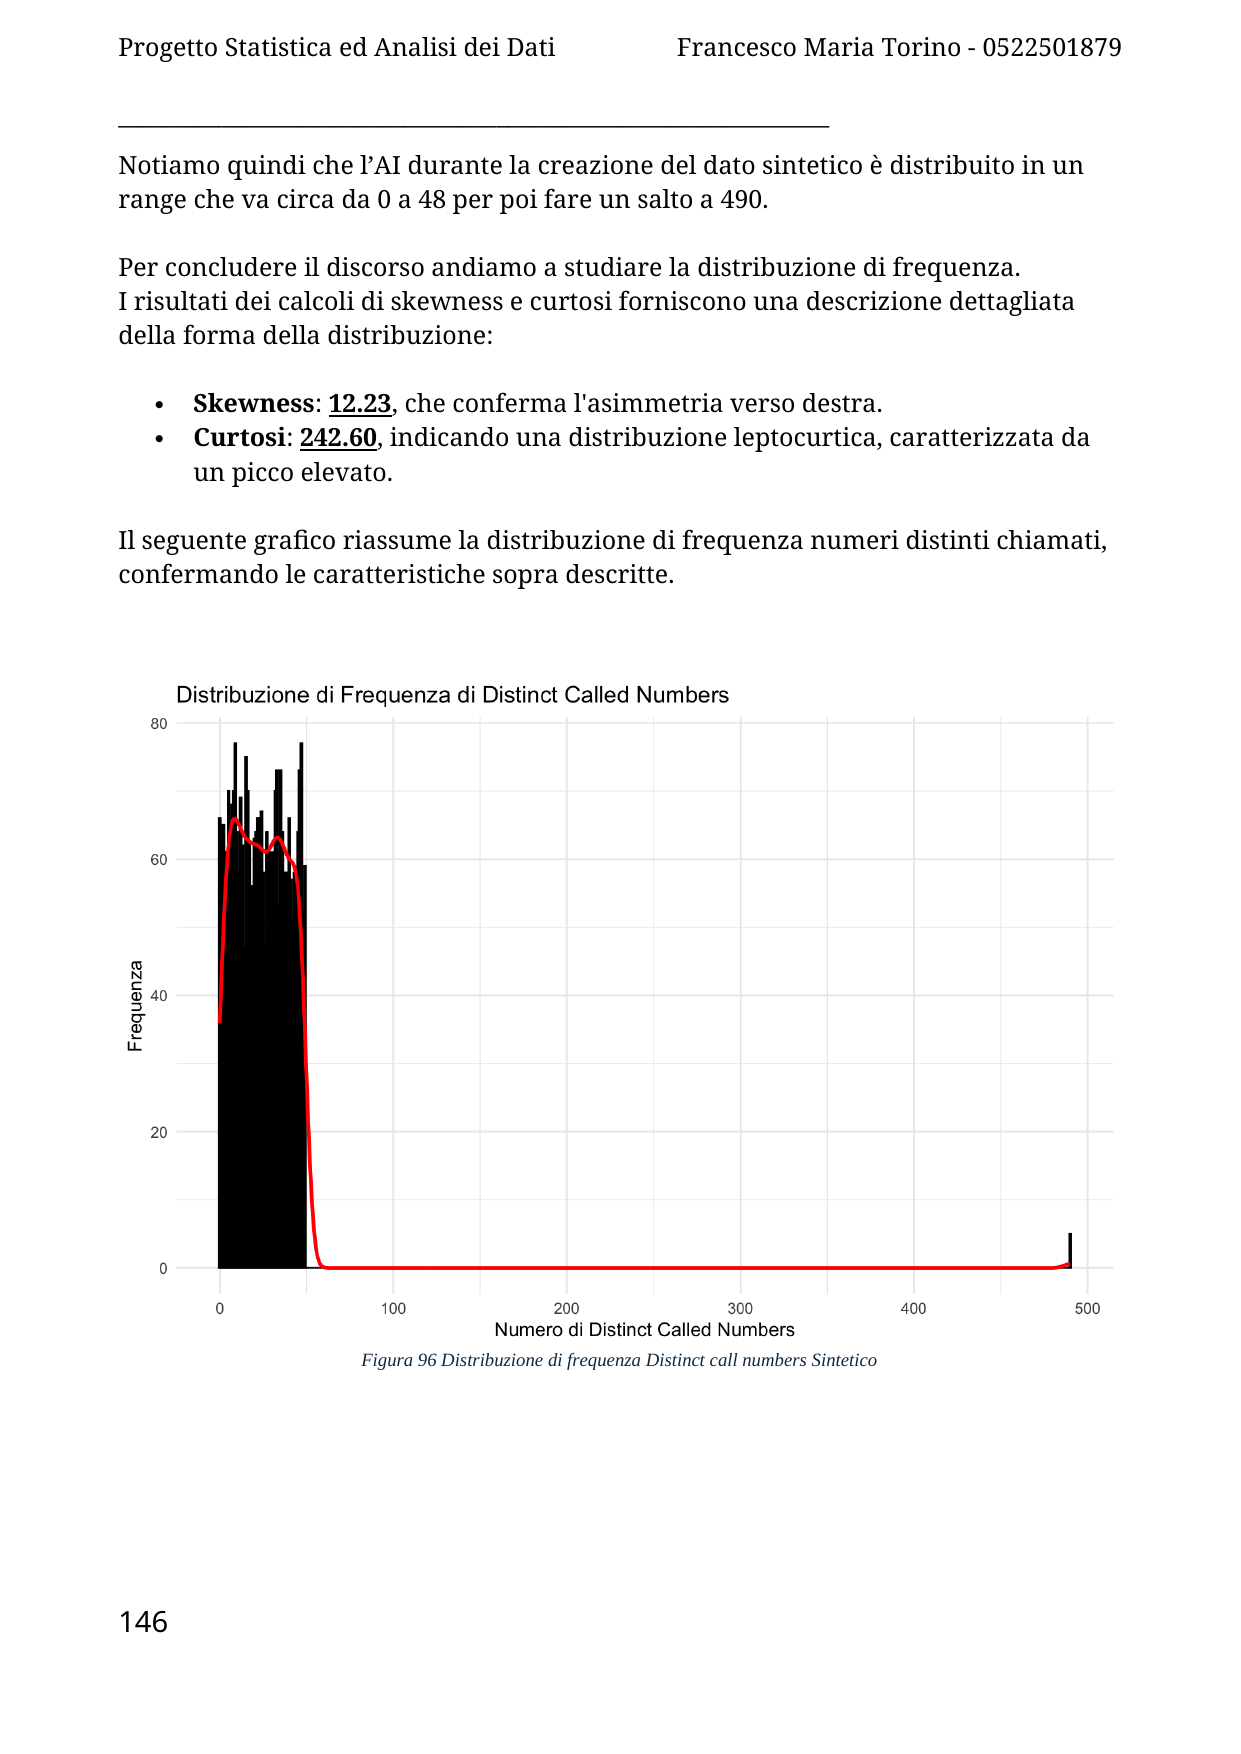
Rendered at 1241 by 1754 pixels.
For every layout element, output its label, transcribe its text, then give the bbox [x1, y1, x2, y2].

list Curtosi: 242.60, indicando una distribuzione leptocurtica, caratterizzata da un picco elevato. [156, 420, 1122, 488]
text Il seguente grafico riassume la distribuzione di frequenza numeri distinti chiamati, confermando le caratteristiche sopra descritte. [118, 522, 1122, 590]
picture [118, 676, 1123, 1349]
text Per concludere il discorso andiamo a studiare la distribuzione di frequenza. [118, 250, 1122, 284]
list Skewness: 12.23, che conferma l'asimmetria verso destra. [156, 386, 1122, 420]
text I risultati dei calcoli di skewness e curtosi forniscono una descrizione dettagliata della forma della distribuzione: [118, 284, 1122, 352]
text Notiamo quindi che l’AI durante la creazione del dato sintetico è distribuito in un range che va circa da 0 a 48 per poi fare un salto a 490. [118, 148, 1122, 216]
text Figura 96 Distribuzione di frequenza Distinct call numbers Sintetico [118, 1349, 1122, 1370]
